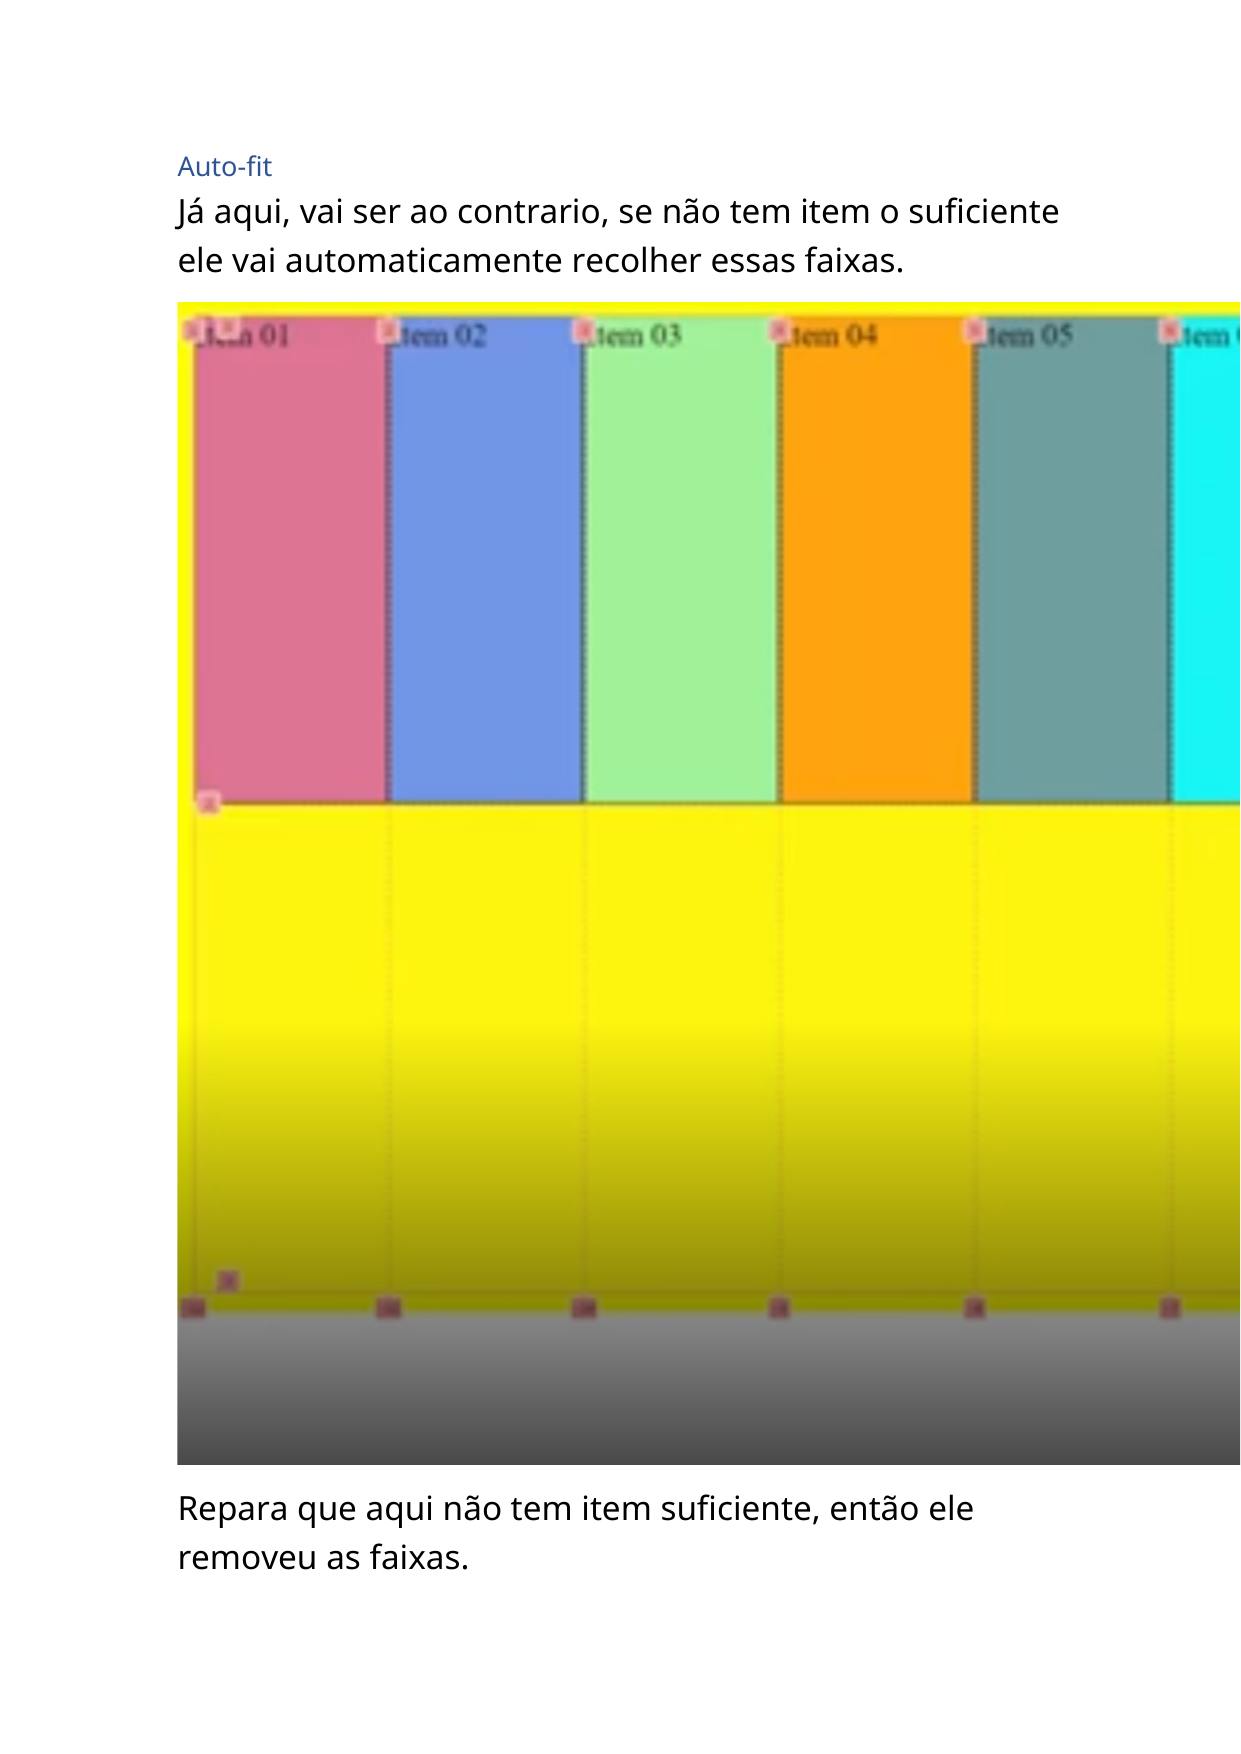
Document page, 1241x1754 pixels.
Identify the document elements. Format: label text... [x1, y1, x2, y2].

subtitle Auto-fit [177, 148, 1063, 184]
text Já aqui, vai ser ao contrario, se não tem item o suficiente ele vai automaticamente recolher essas faixas. [177, 187, 1063, 282]
text Repara que aqui não tem item suficiente, então ele removeu as faixas. [177, 1485, 1063, 1579]
picture [177, 302, 1241, 1465]
